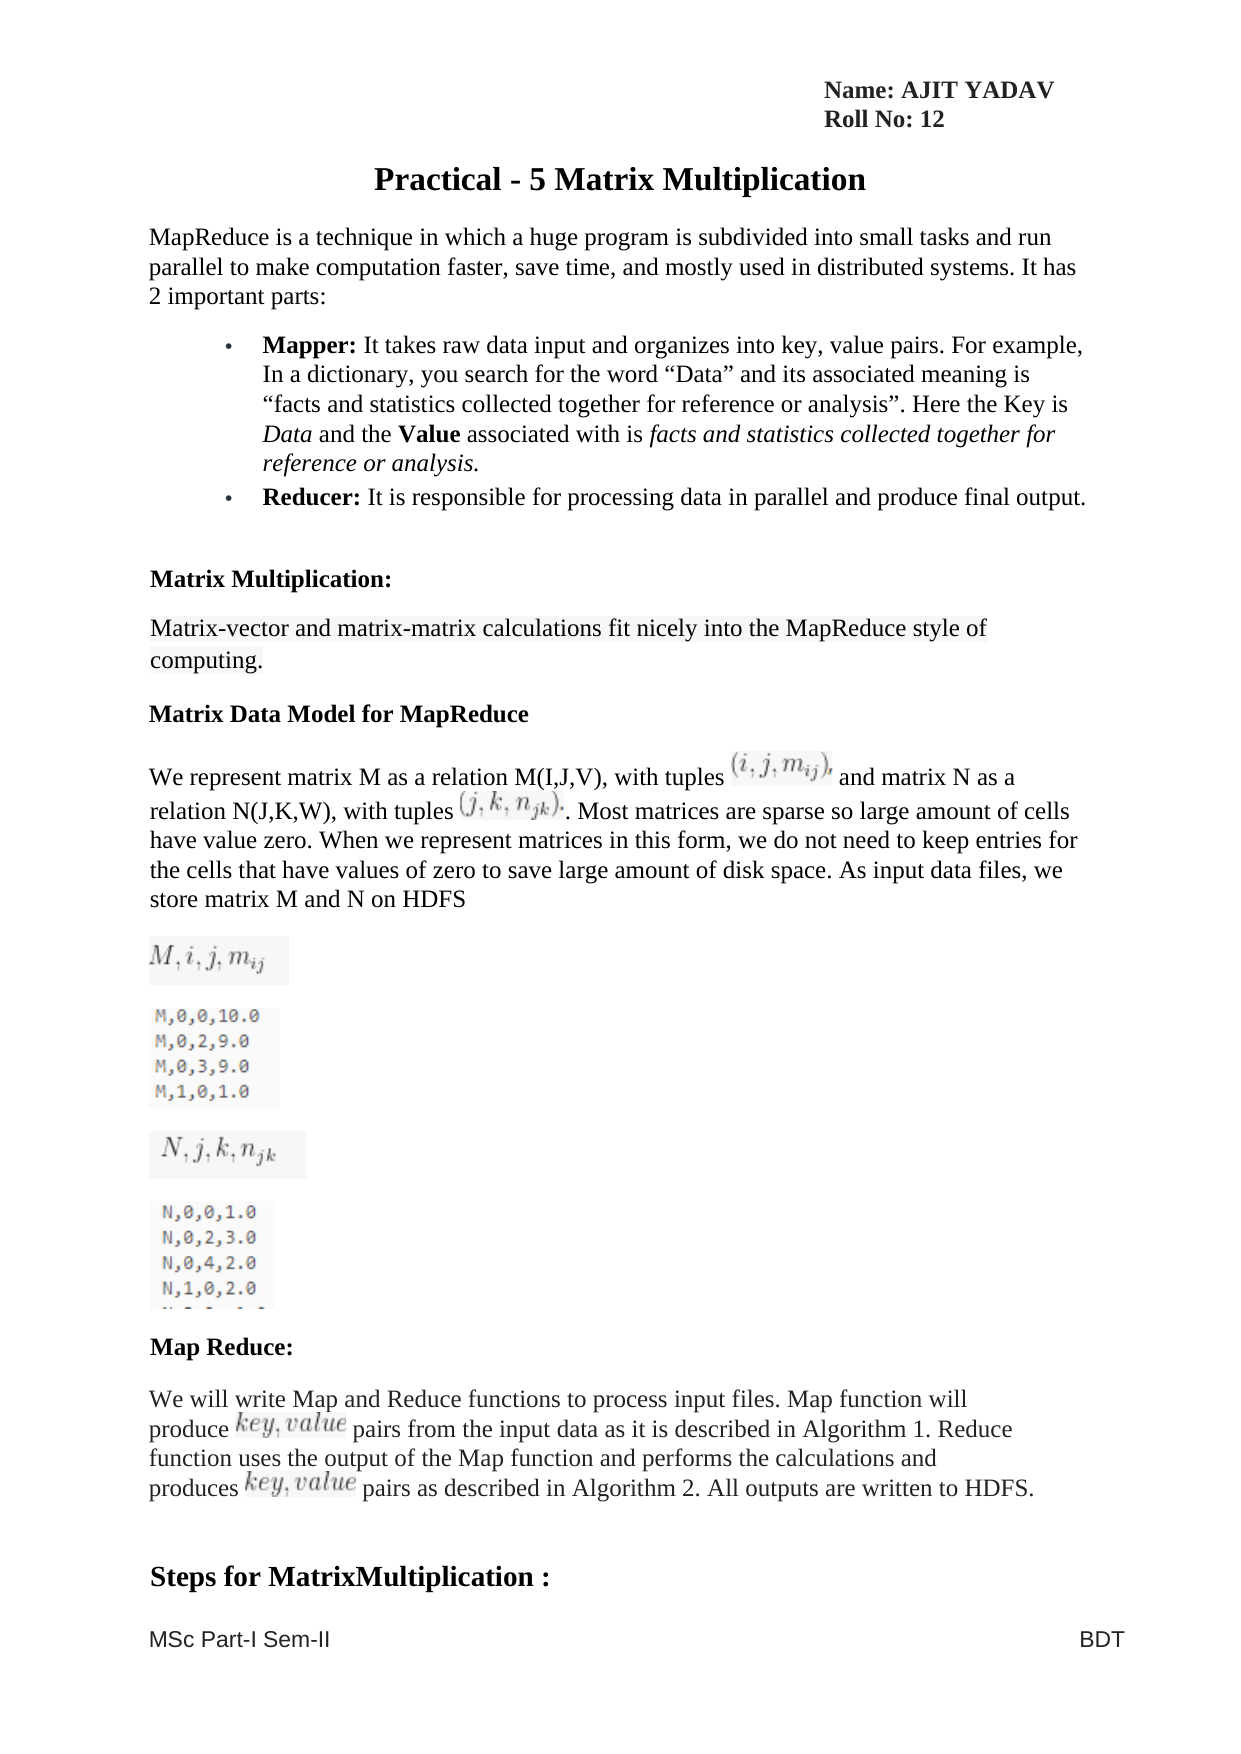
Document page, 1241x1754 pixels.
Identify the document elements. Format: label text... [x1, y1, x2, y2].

picture [148, 1008, 280, 1109]
text Matrix Data Model for MapReduce [148, 699, 1090, 728]
text MapReduce is a technique in which a huge program is subdivided into small tasks and run parallel to make computation faster, save time, and mostly used in distributed systems. It has 2 important parts: [148, 222, 1092, 310]
text Practical - 5 Matrix Multiplication [150, 159, 1090, 197]
text Matrix Multiplication: [150, 564, 1090, 593]
picture [235, 1412, 347, 1438]
text We will write Map and Reduce functions to process input files. Map function will produce pairs from the input data as it is described in Algorithm 1. Reduce function uses the output of the Map function and performs the calculations and produces pairs as described in Algorithm 2. All outputs are written to HDFS. [148, 1384, 1090, 1502]
picture [150, 1201, 275, 1309]
text We represent matrix M as a relation M(I,J,V), with tuples and matrix N as a relation N(J,K,W), with tuples . Most matrices are sparse so large amount of cells have value zero. When we represent matrices in this form, we do not need to keep entries for the cells that have values of zero to save large amount of disk space. As input data files, we store matrix M and N on HDFS [148, 751, 1090, 913]
text Steps for MatrixMultiplication : [150, 1559, 1090, 1593]
list Reducer: It is responsible for processing data in parallel and produce final output. [225, 482, 1090, 510]
picture [148, 936, 289, 985]
picture [459, 791, 565, 820]
text Map Reduce: [150, 1332, 1090, 1360]
picture [148, 1131, 307, 1179]
list Mapper: It takes raw data input and organizes into key, value pairs. For example, In a dictionary, you search for the word “Data” and its associated meaning is “facts and statistics collected together for reference or analysis”. Here the Key is Data and the Value associated with is facts and statistics collected together for reference or analysis. [225, 330, 1090, 477]
picture [244, 1471, 356, 1497]
text Matrix-vector and matrix-matrix calculations fit nicely into the MapReduce style of computing. [150, 616, 1090, 676]
picture [731, 751, 833, 786]
